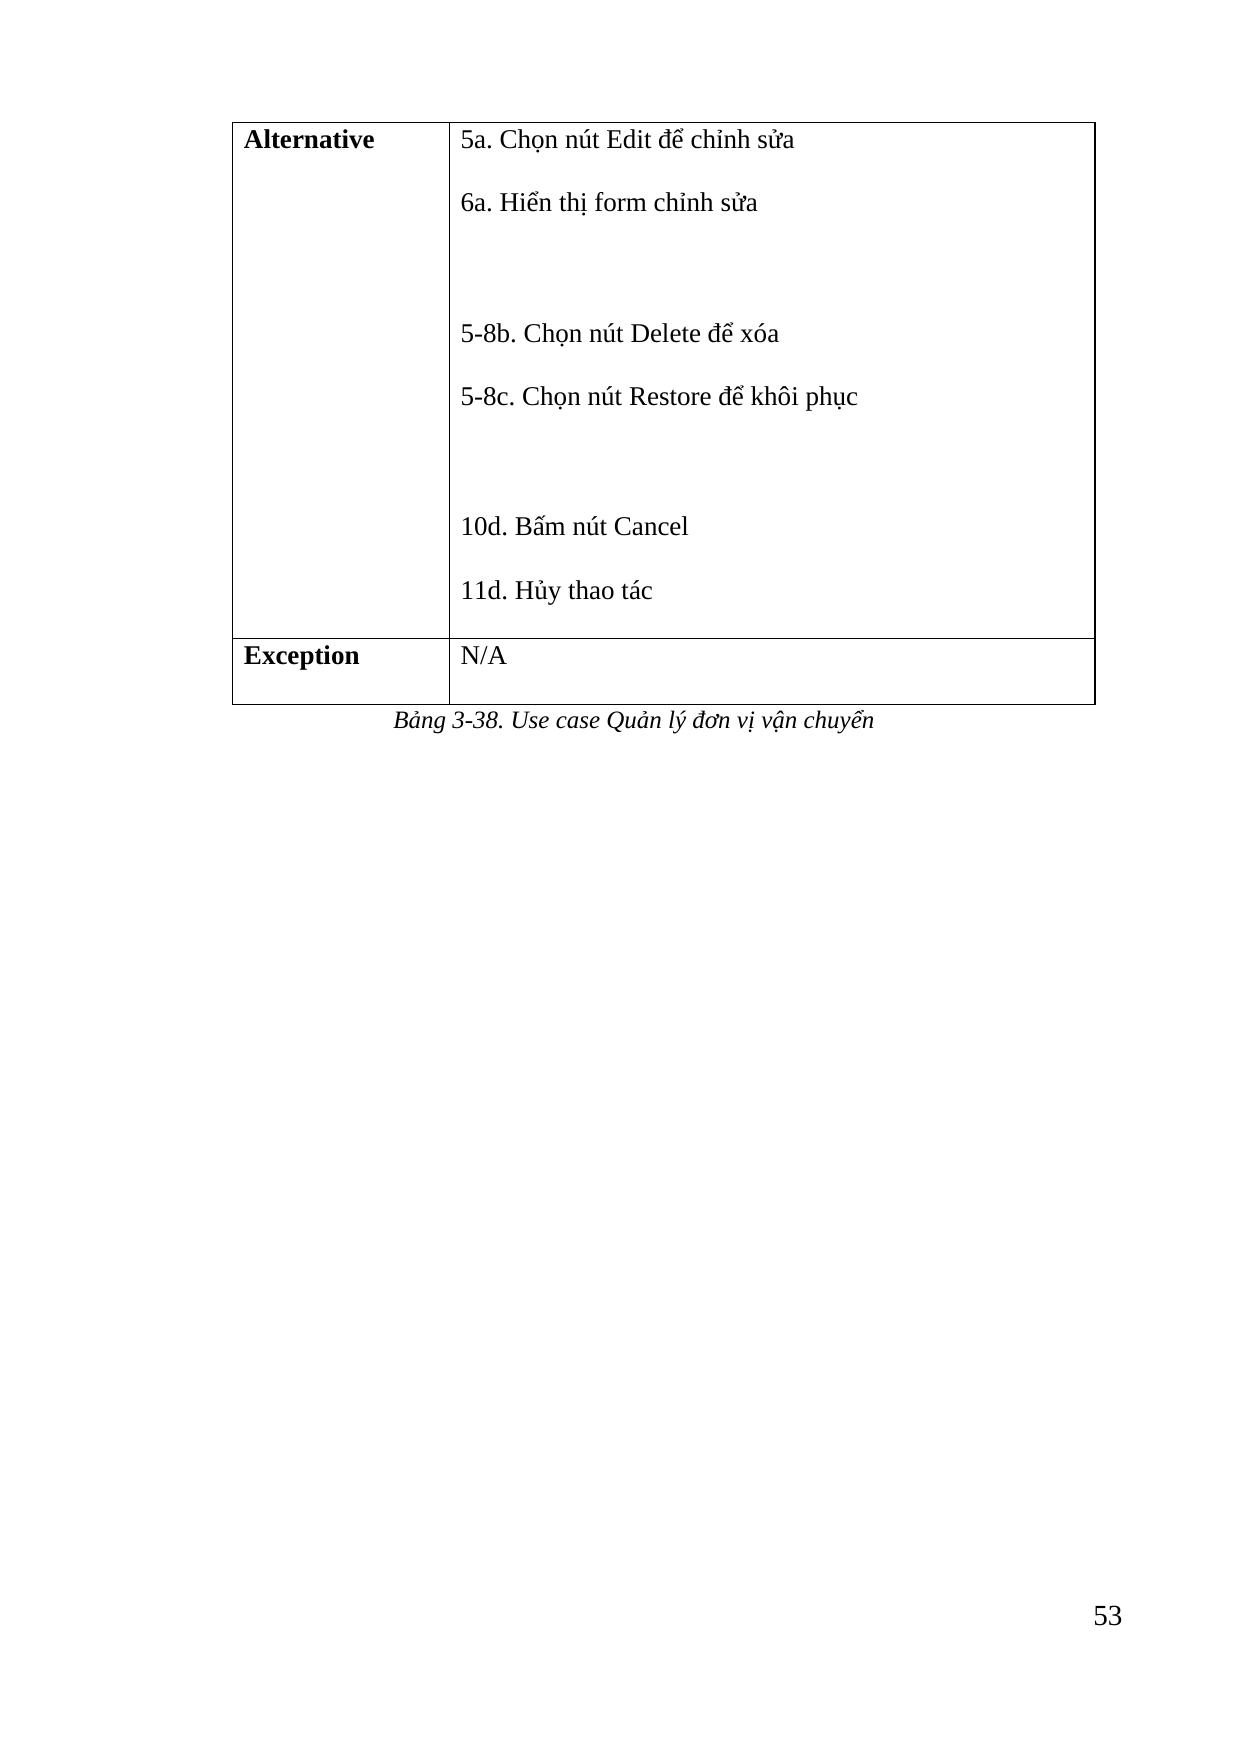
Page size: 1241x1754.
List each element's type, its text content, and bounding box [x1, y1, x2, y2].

table_cell Exception [233, 639, 449, 704]
table_cell Alternative [233, 123, 449, 638]
table_cell N/A [450, 639, 1094, 704]
text Bảng 3-38. Use case Quản lý đơn vị vận chuyển [148, 705, 1122, 734]
table_cell 5a. Chọn nút Edit để chỉnh sửa 6a. Hiển thị form chỉnh sửa 5-8b. Chọn nút Delete để xóa 5-8c. Chọn nút Restore để khôi phục 10d. Bấm nút Cancel 11d. Hủy thao tác [450, 123, 1094, 638]
